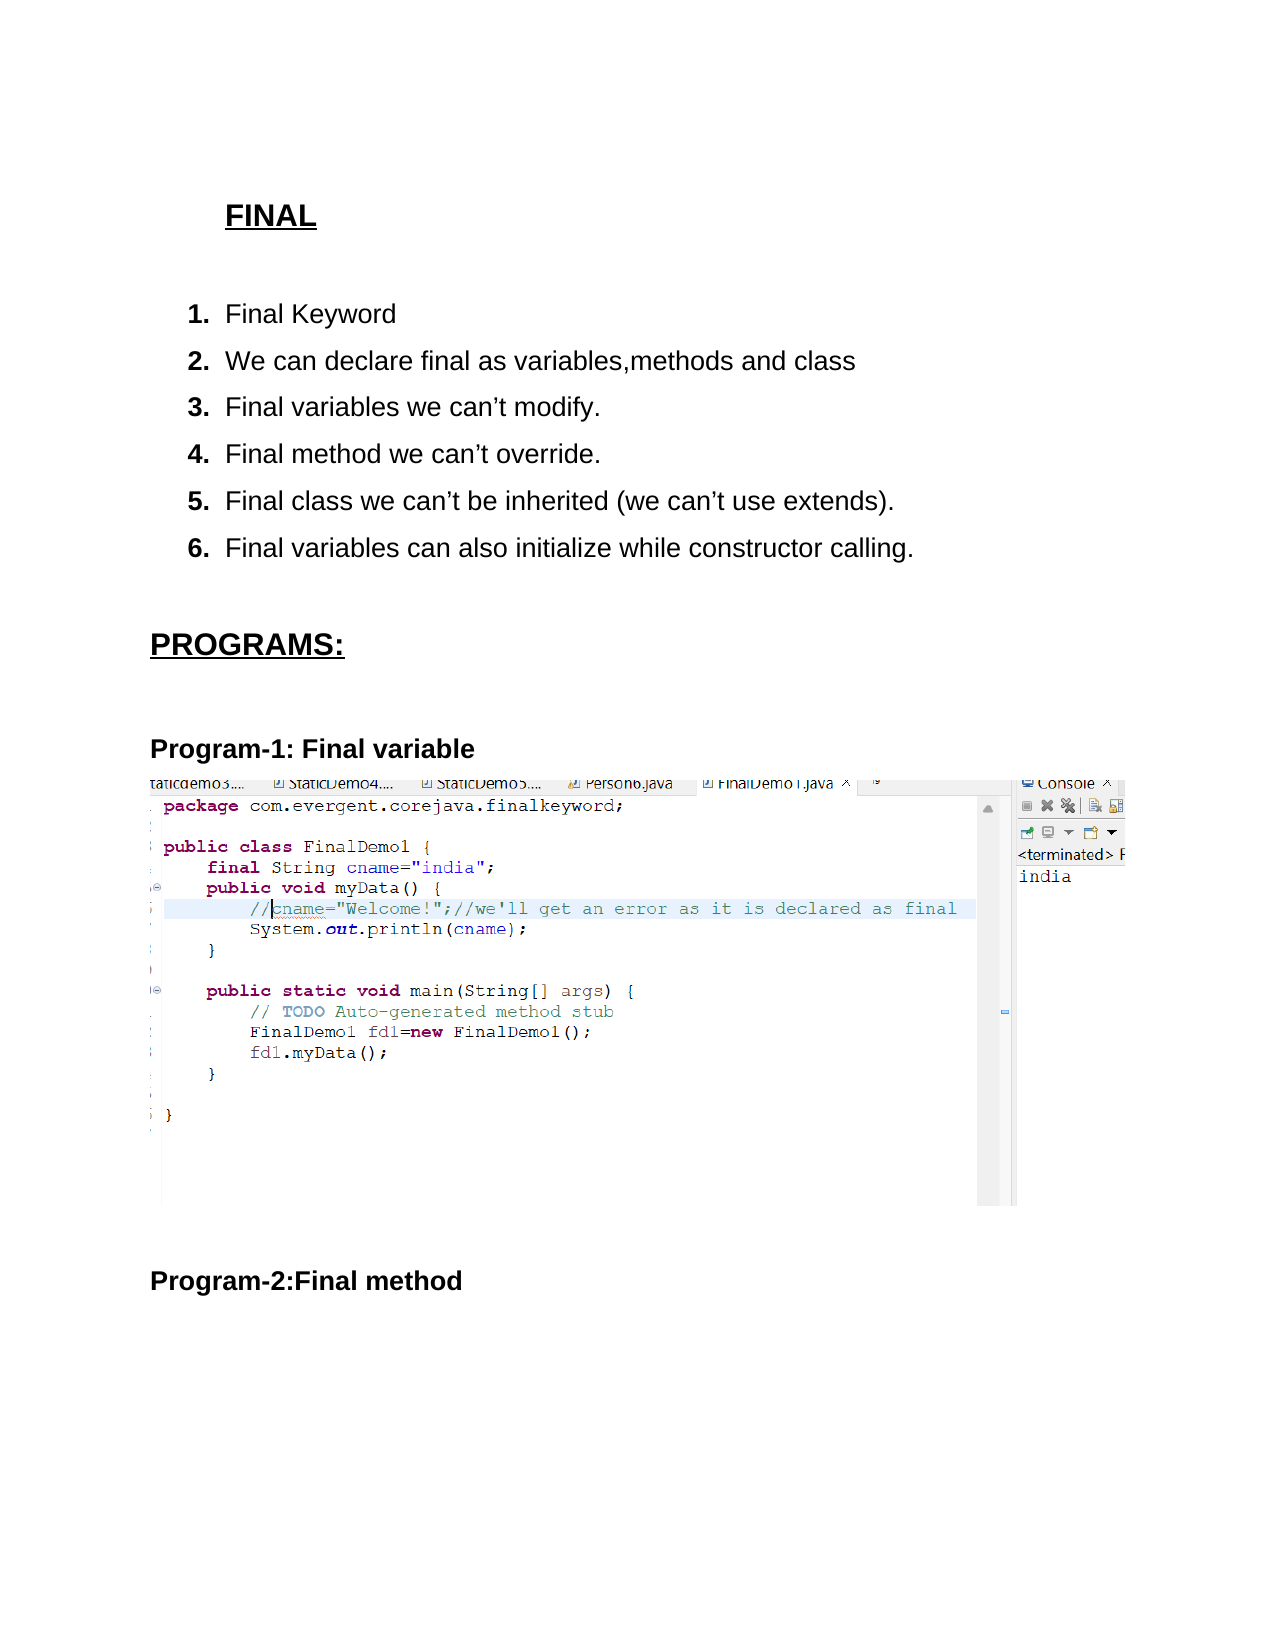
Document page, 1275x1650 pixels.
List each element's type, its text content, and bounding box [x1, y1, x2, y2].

text Program-2:Final method [150, 1265, 1125, 1297]
list Final class we can’t be inherited (we can’t use extends). [187, 485, 1125, 516]
list Final method we can’t override. [187, 438, 1125, 469]
text FINAL [150, 197, 1125, 233]
list Final variables can also initialize while constructor calling. [187, 532, 1125, 563]
picture [150, 780, 1125, 1206]
list Final variables we can’t modify. [187, 391, 1125, 423]
list Final Keyword [187, 298, 1125, 329]
text Program-1: Final variable [150, 733, 1125, 765]
list We can declare final as variables,methods and class [187, 344, 1125, 376]
text PROGRAMS: [150, 626, 1125, 662]
